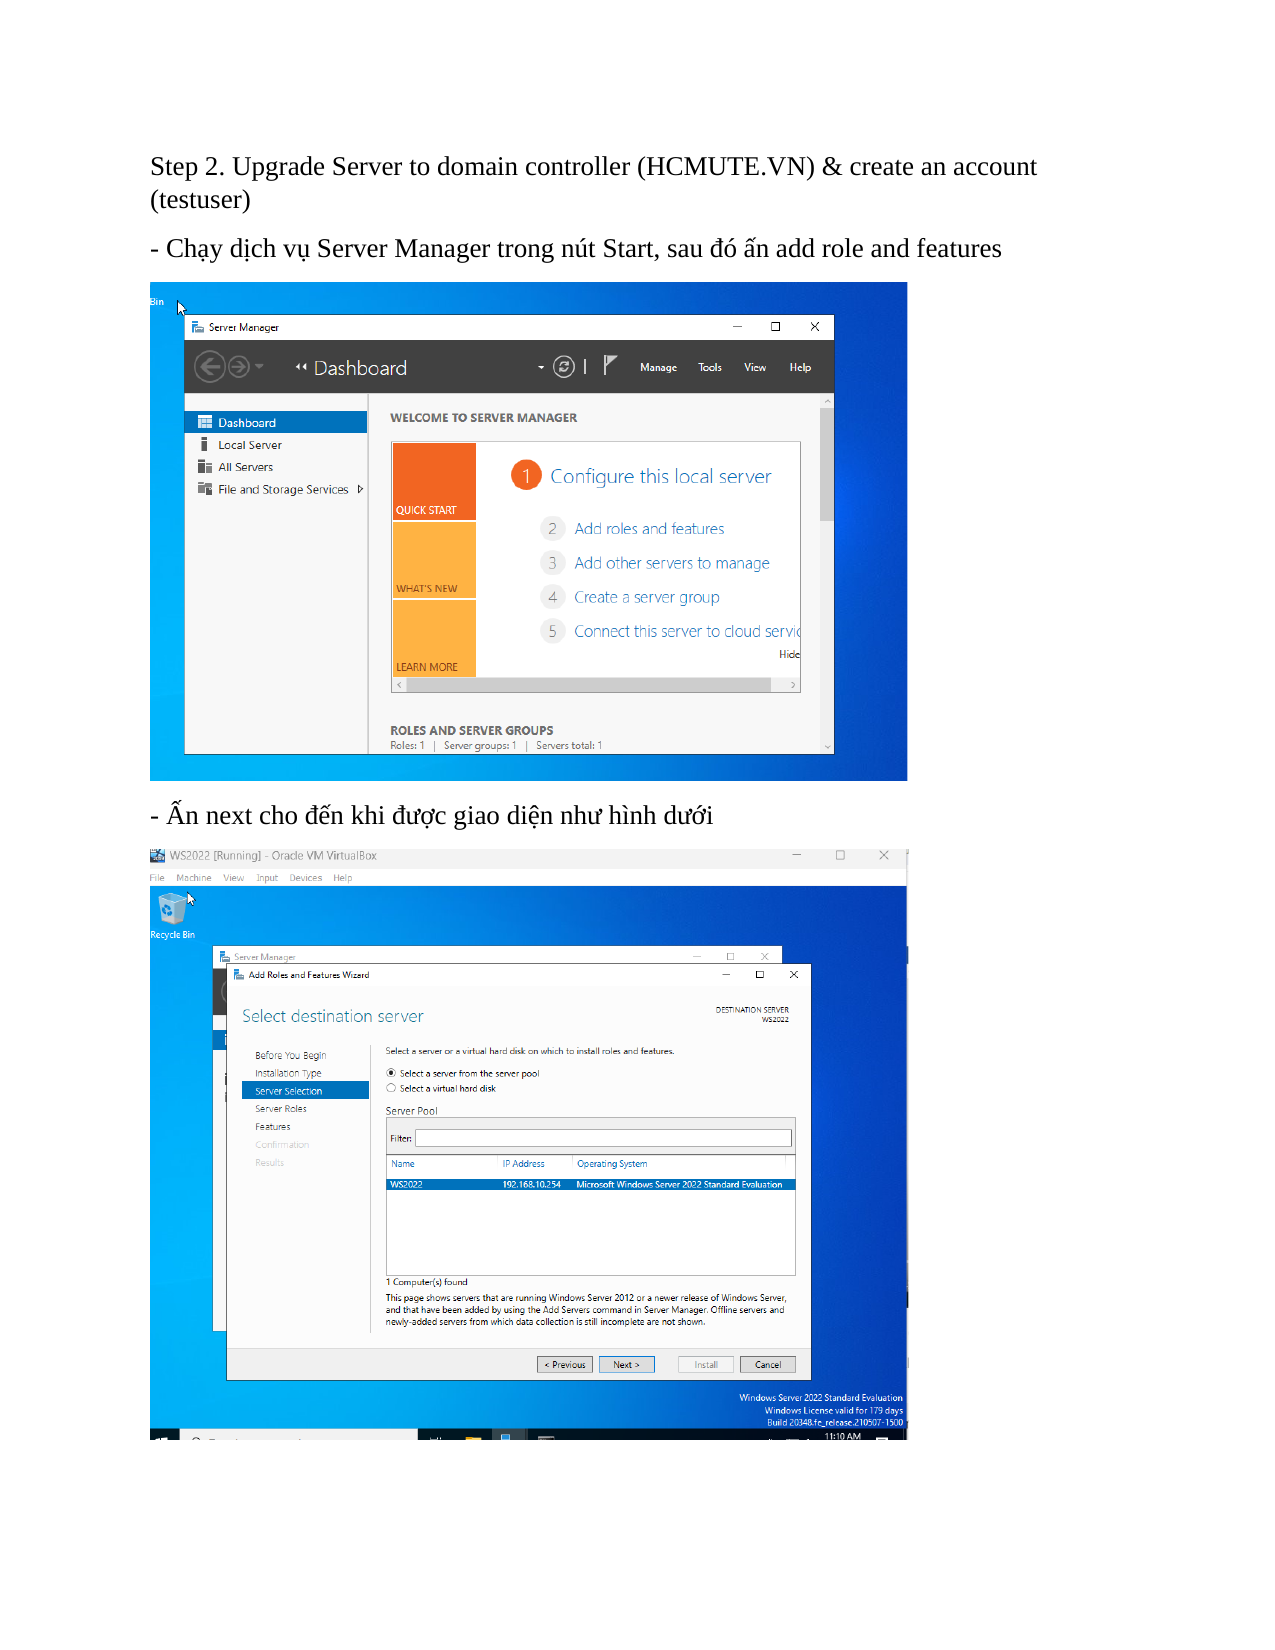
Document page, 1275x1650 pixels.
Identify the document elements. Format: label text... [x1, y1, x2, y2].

picture [185, 282, 908, 781]
text - Ấn next cho đến khi được giao diện như hình dưới [150, 799, 1125, 831]
text - Chạy dịch vụ Server Manager trong nút Start, sau đó ấn add role and features [150, 232, 1125, 264]
picture [178, 304, 186, 314]
text Step 2. Upgrade Server to domain controller (HCMUTE.VN) & create an account (testuser) [150, 150, 1125, 214]
picture [150, 849, 909, 1440]
